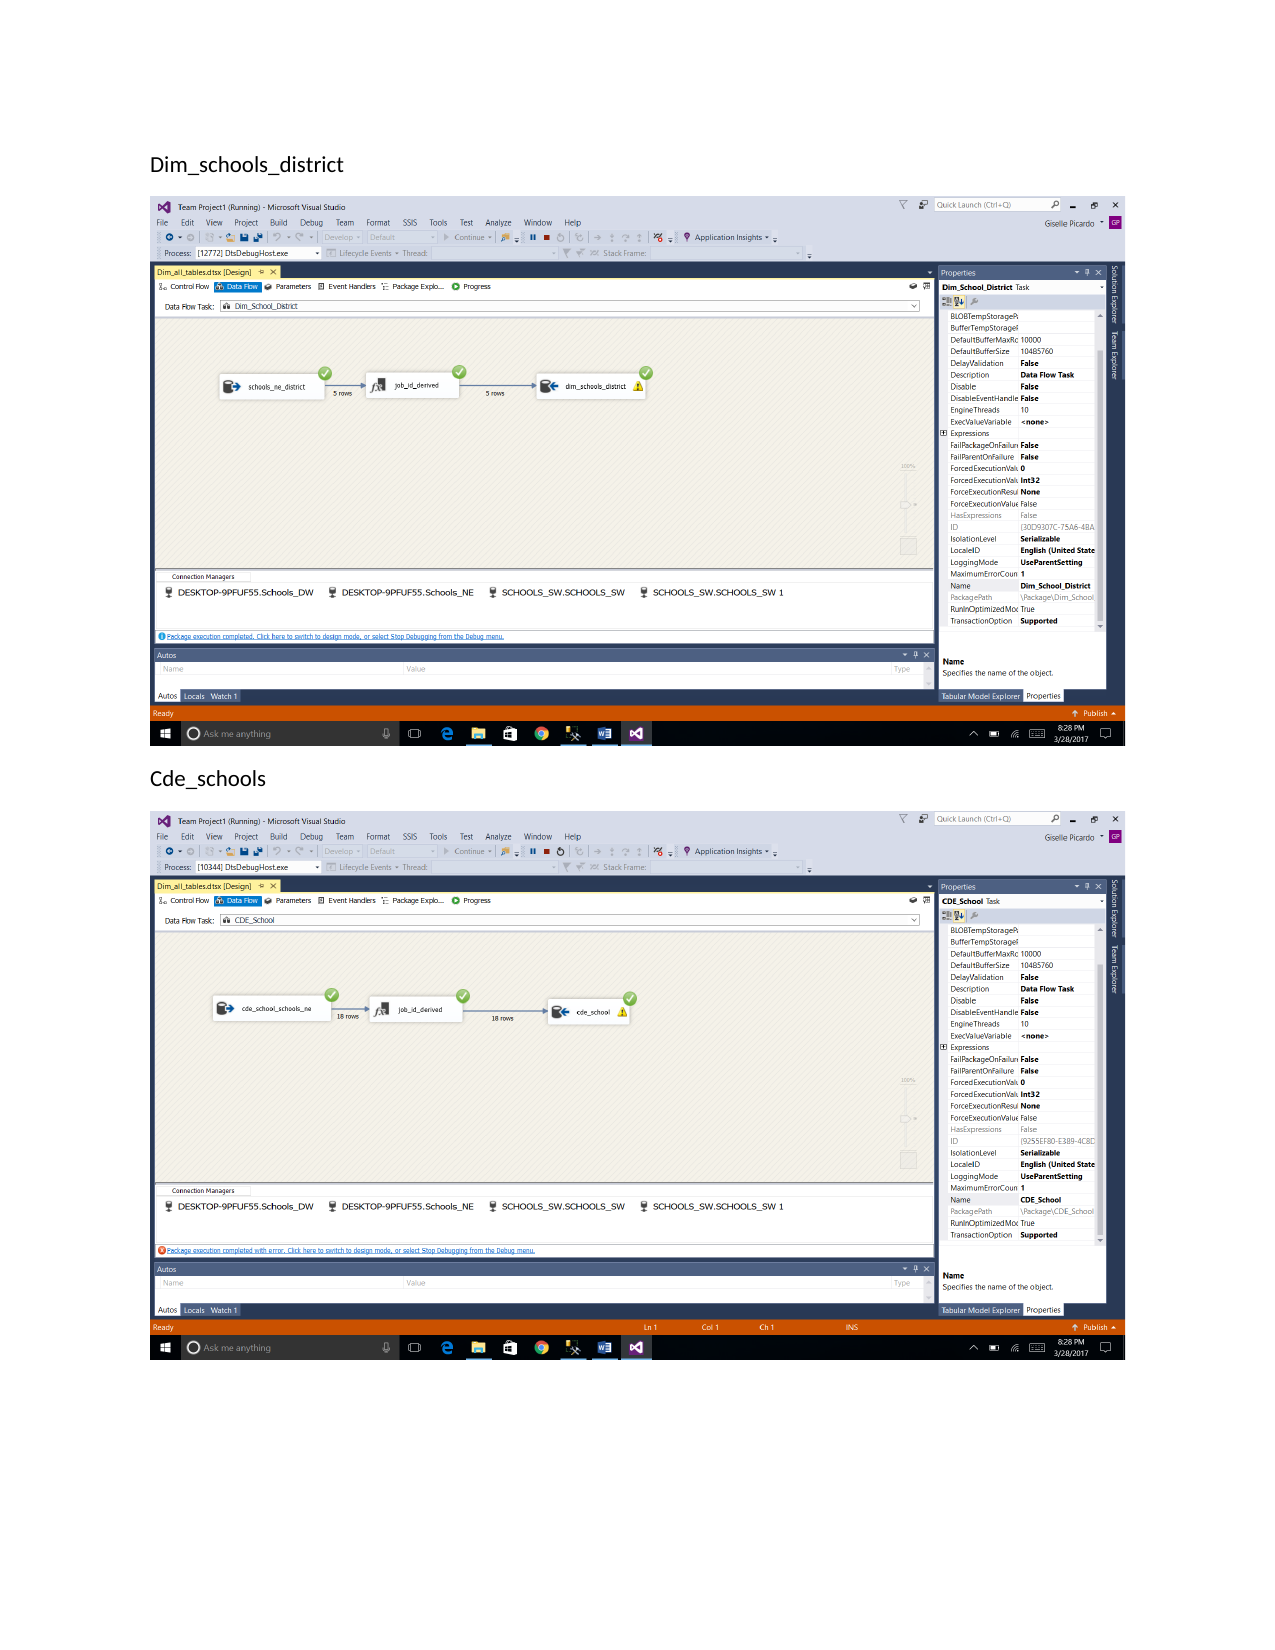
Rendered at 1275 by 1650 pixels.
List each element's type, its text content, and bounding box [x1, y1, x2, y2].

text Dim_schools_district [150, 150, 1125, 178]
text Cde_schools [150, 764, 1125, 792]
picture [150, 811, 1125, 1360]
picture [150, 196, 1125, 746]
